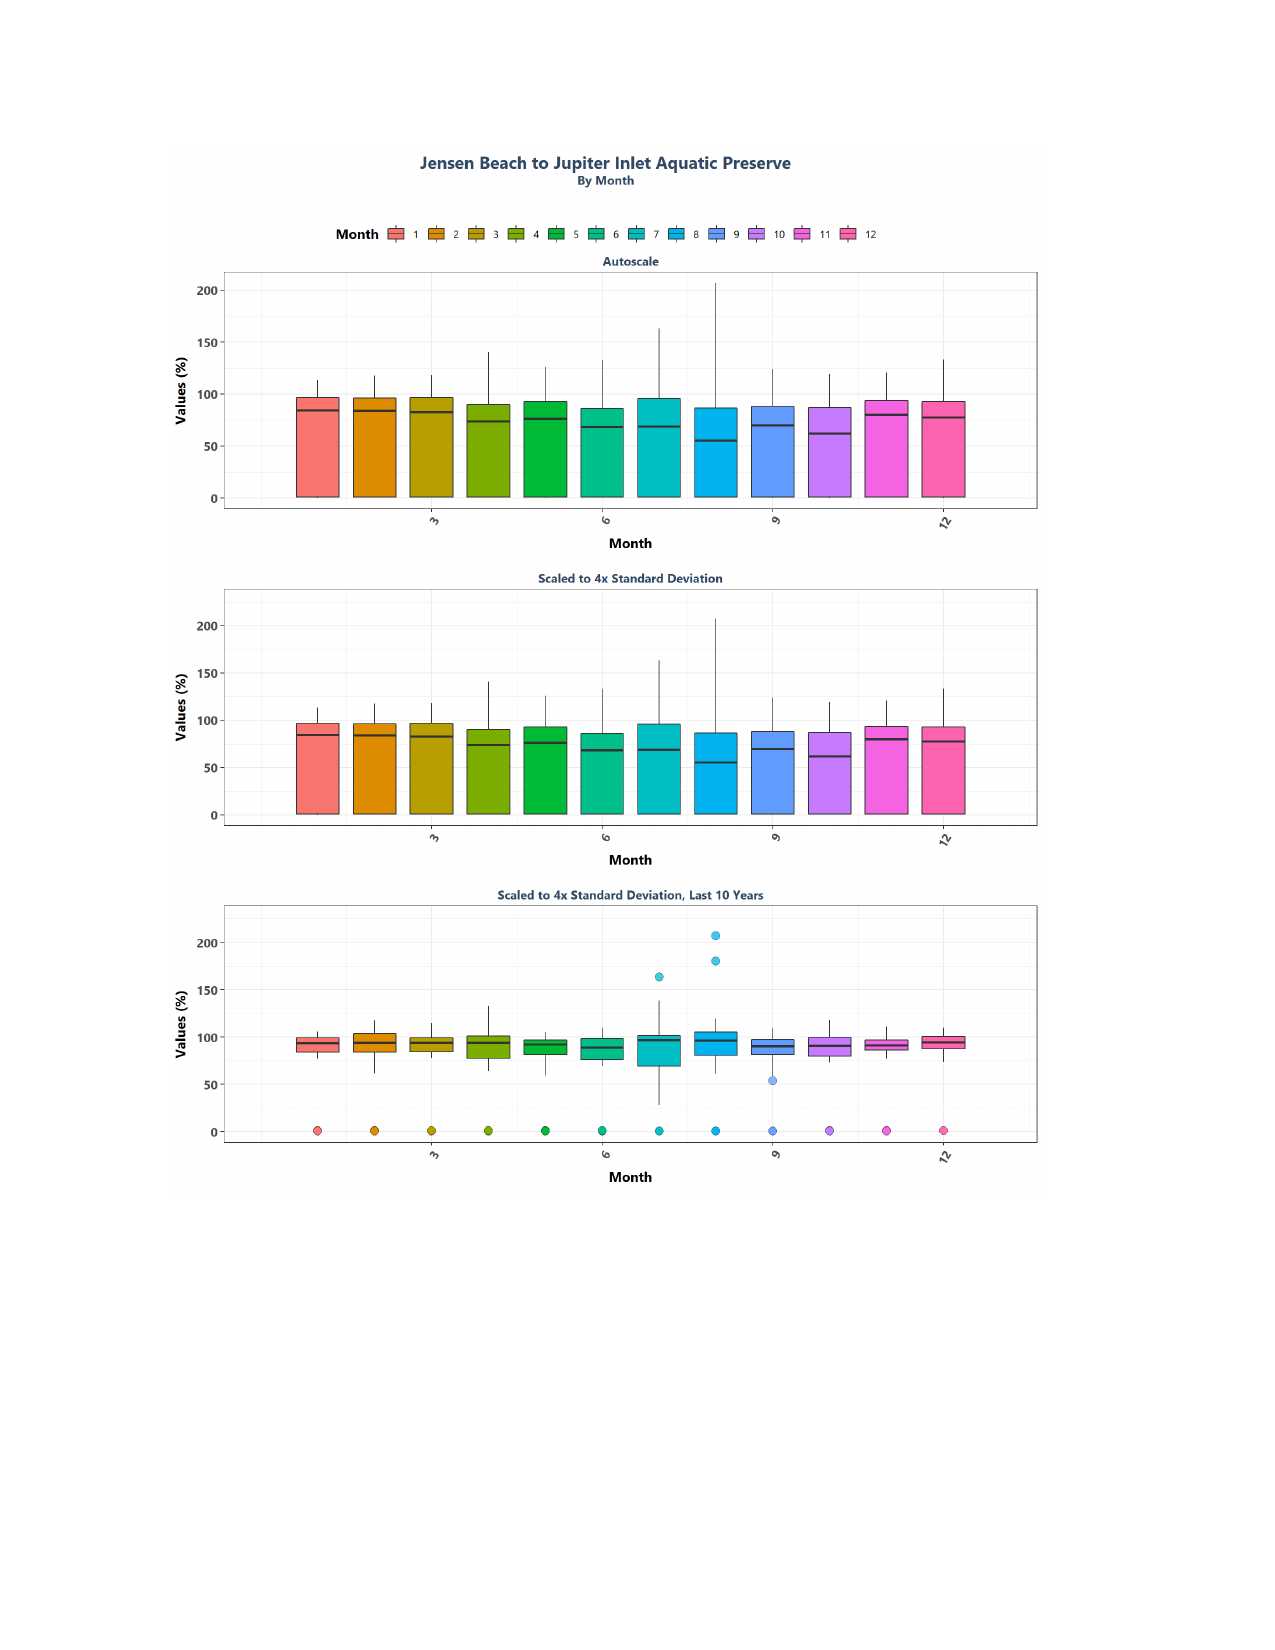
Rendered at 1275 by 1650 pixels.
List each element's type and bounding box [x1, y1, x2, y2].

picture [168, 150, 1044, 1200]
